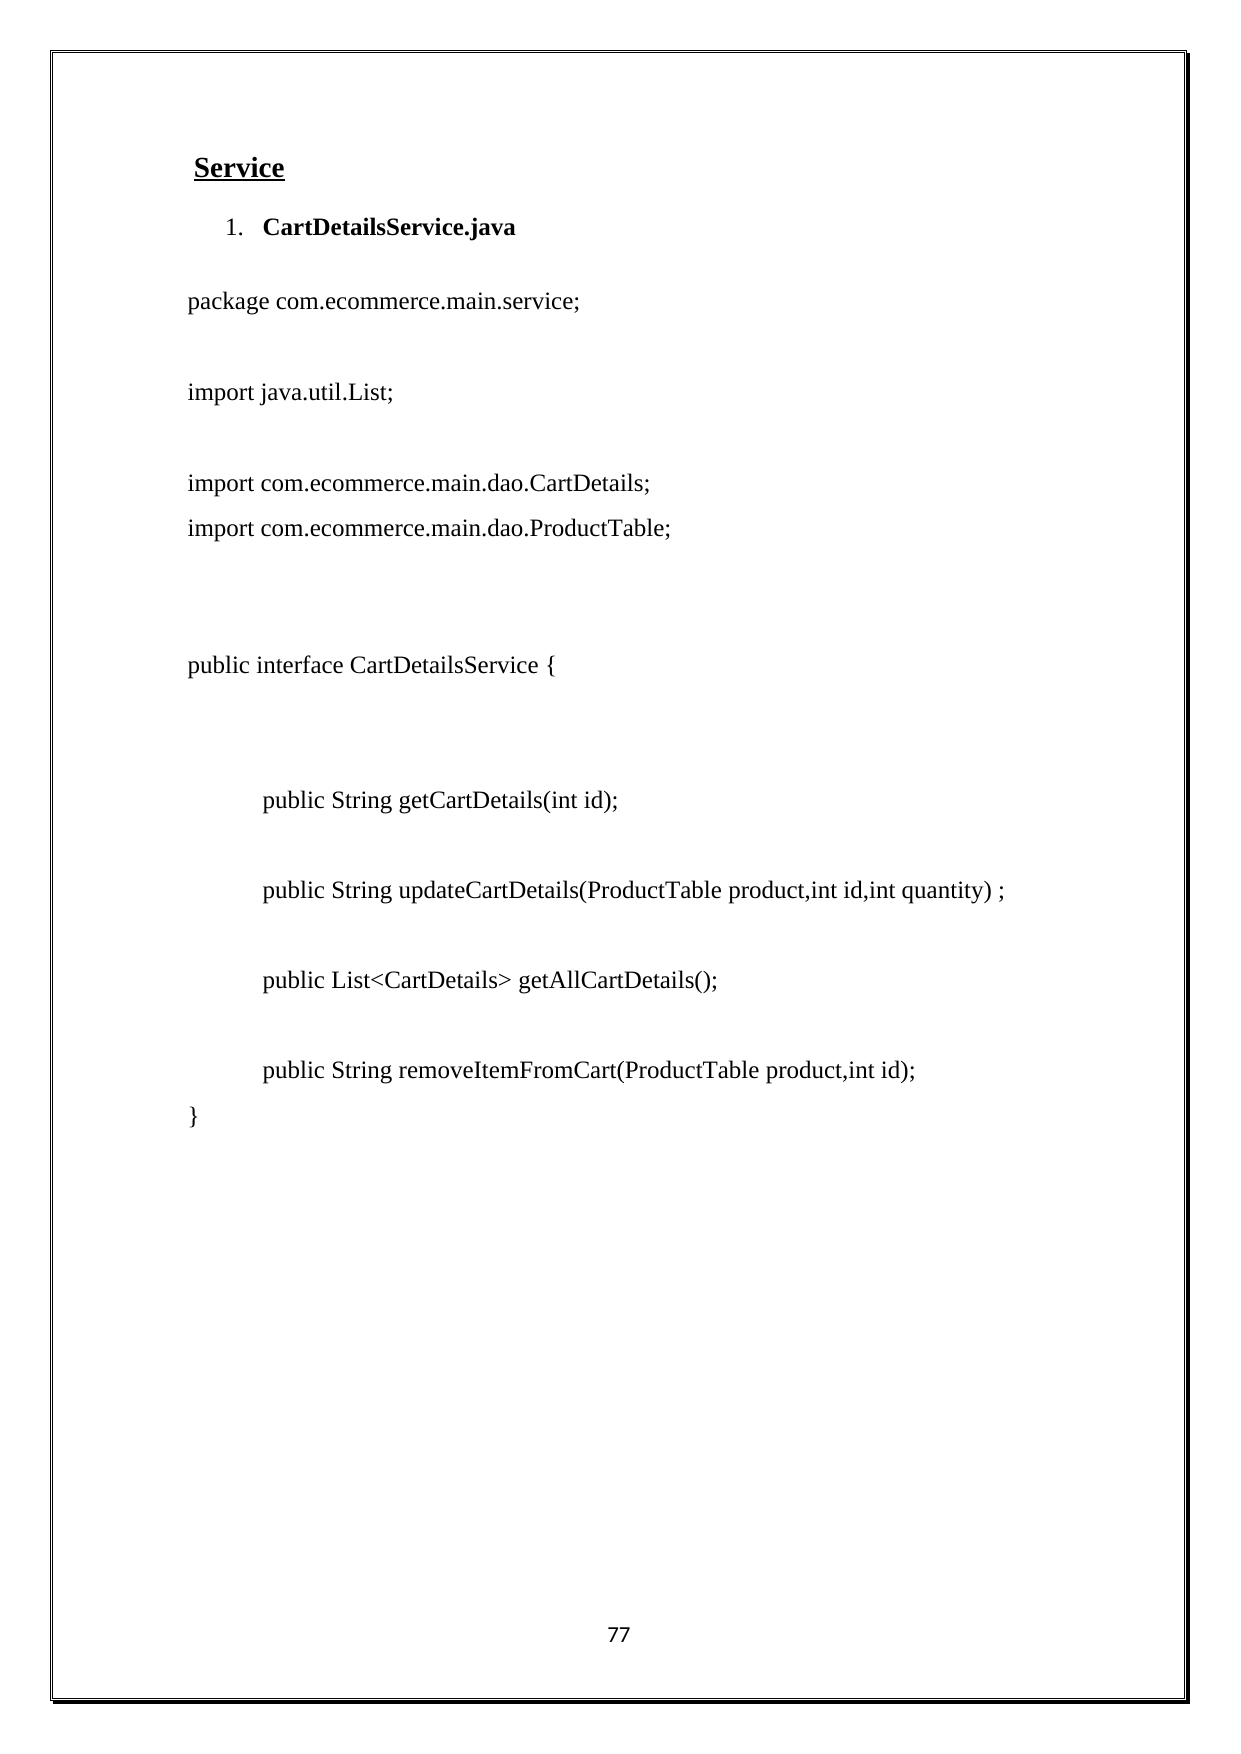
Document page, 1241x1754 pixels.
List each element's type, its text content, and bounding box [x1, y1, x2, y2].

text import com.ecommerce.main.dao.ProductTable; [187, 513, 1049, 542]
text public String getCartDetails(int id); [187, 785, 1049, 814]
text public interface CartDetailsService { [187, 650, 1049, 678]
text Service [187, 150, 1049, 183]
text public String updateCartDetails(ProductTable product,int id,int quantity) ; [187, 875, 1049, 904]
text import com.ecommerce.main.dao.CartDetails; [187, 468, 1049, 497]
text } [187, 1101, 1049, 1130]
text import java.util.List; [187, 377, 1049, 406]
text package com.ecommerce.main.service; [187, 286, 1049, 315]
text public List<CartDetails> getAllCartDetails(); [187, 966, 1049, 994]
text public String removeItemFromCart(ProductTable product,int id); [187, 1056, 1049, 1084]
list CartDetailsService.java [225, 212, 1049, 241]
